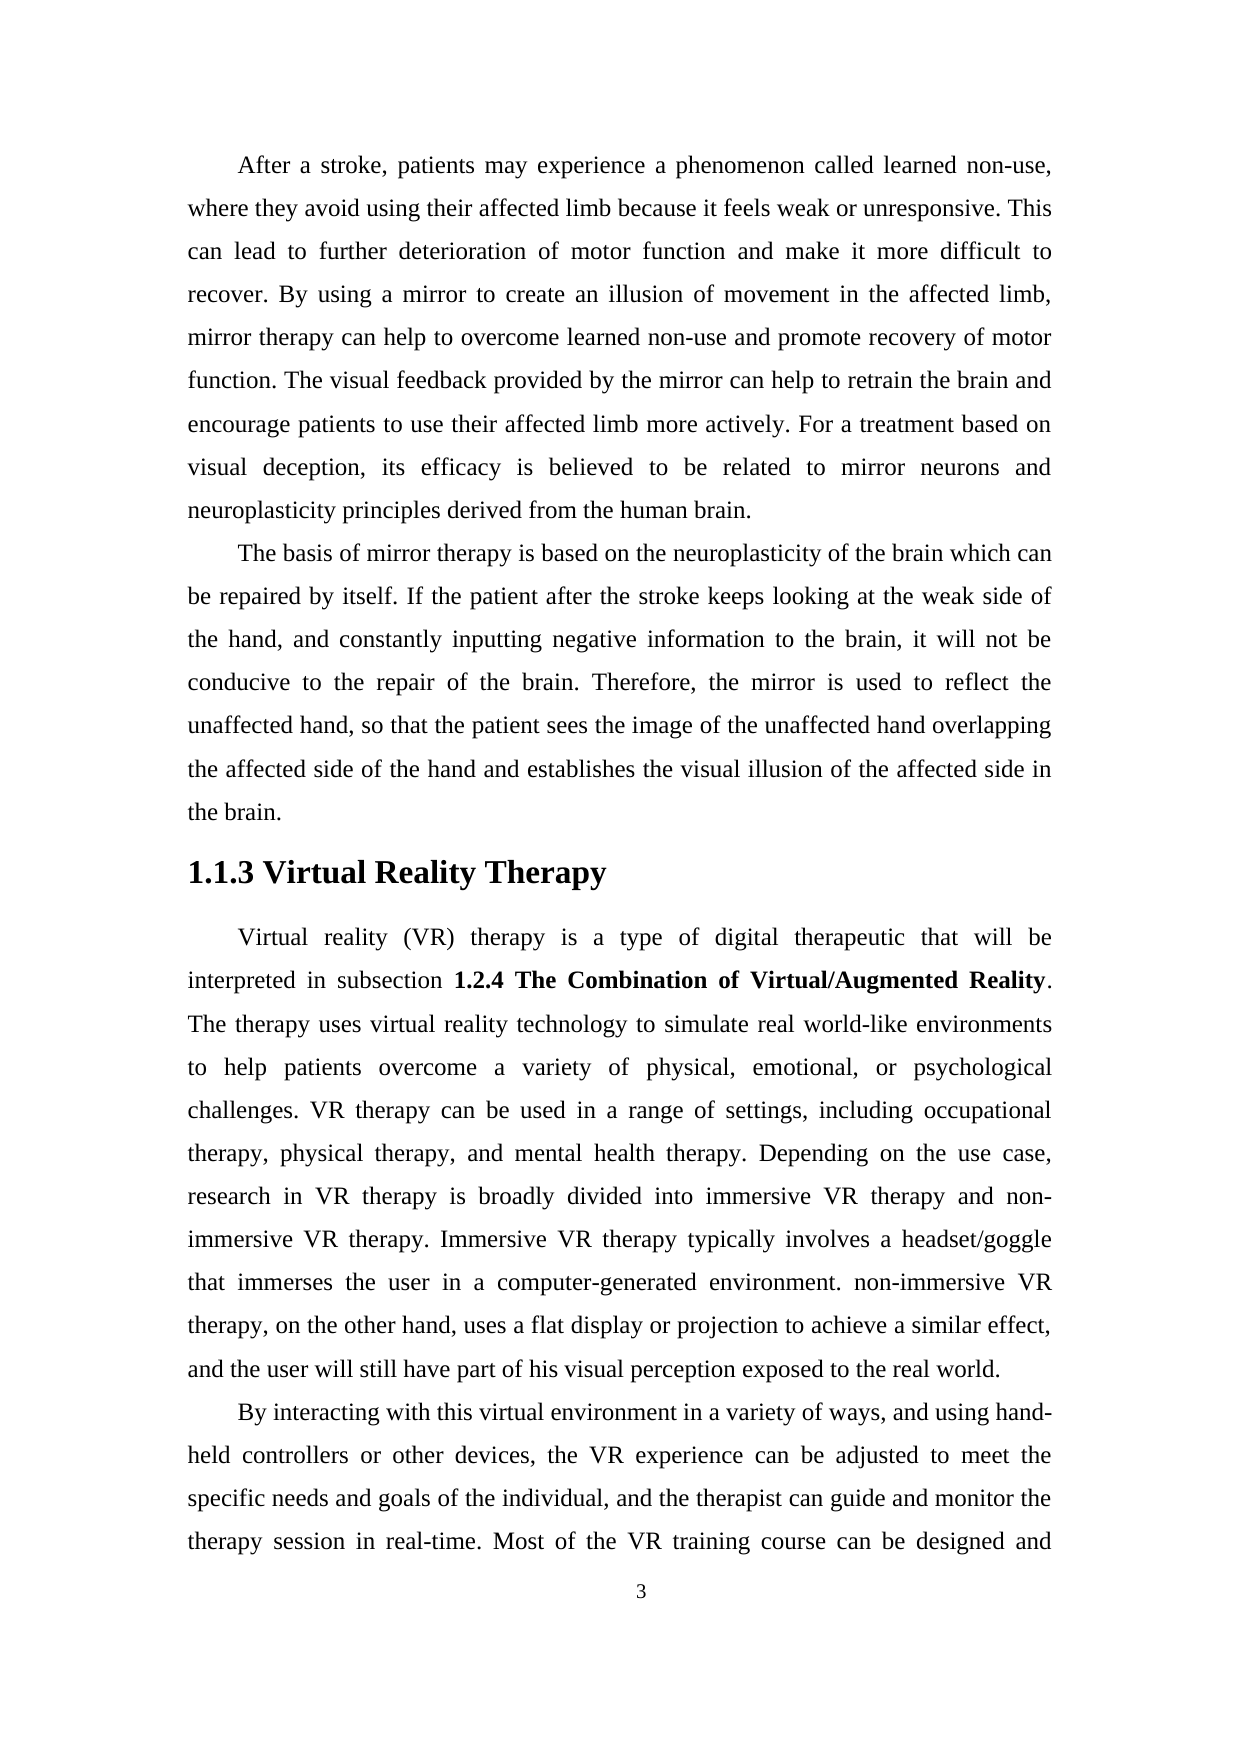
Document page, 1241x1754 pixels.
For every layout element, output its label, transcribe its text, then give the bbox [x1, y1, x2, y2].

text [187, 1397, 1053, 1555]
subtitle 1.1.3 Virtual Reality Therapy [187, 852, 1053, 891]
text After a stroke, patients may experience a phenomenon called learned non-use, where they avoid using their affected limb because it feels weak or unresponsive. This can lead to further deterioration of motor function and make it more difficult to recover. By using a mirror to create an illusion of movement in the affected limb, mirror therapy can help to overcome learned non-use and promote recovery of motor function. The visual feedback provided by the mirror can help to retrain the brain and encourage patients to use their affected limb more actively. For a treatment based on visual deception, its efficacy is believed to be related to mirror neurons and neuroplasticity principles derived from the human brain. [187, 150, 1053, 524]
text The basis of mirror therapy is based on the neuroplasticity of the brain which can be repaired by itself. If the patient after the stroke keeps looking at the weak side of the hand, and constantly inputting negative information to the brain, it will not be conducive to the repair of the brain. Therefore, the mirror is used to reflect the unaffected hand, so that the patient sees the image of the unaffected hand overlapping the affected side of the hand and establishes the visual illusion of the affected side in the brain. [187, 538, 1053, 826]
text Virtual reality (VR) therapy is a type of digital therapeutic that will be interpreted in subsection 1.2.4 The Combination of Virtual/Augmented Reality. The therapy uses virtual reality technology to simulate real world-like environments to help patients overcome a variety of physical, emotional, or psychological challenges. VR therapy can be used in a range of settings, including occupational therapy, physical therapy, and mental health therapy. Depending on the use case, research in VR therapy is broadly divided into immersive VR therapy and non-immersive VR therapy. Immersive VR therapy typically involves a headset/goggle that immerses the user in a computer-generated environment. non-immersive VR therapy, on the other hand, uses a flat display or projection to achieve a similar effect, and the user will still have part of his visual perception exposed to the real world. [187, 922, 1053, 1382]
